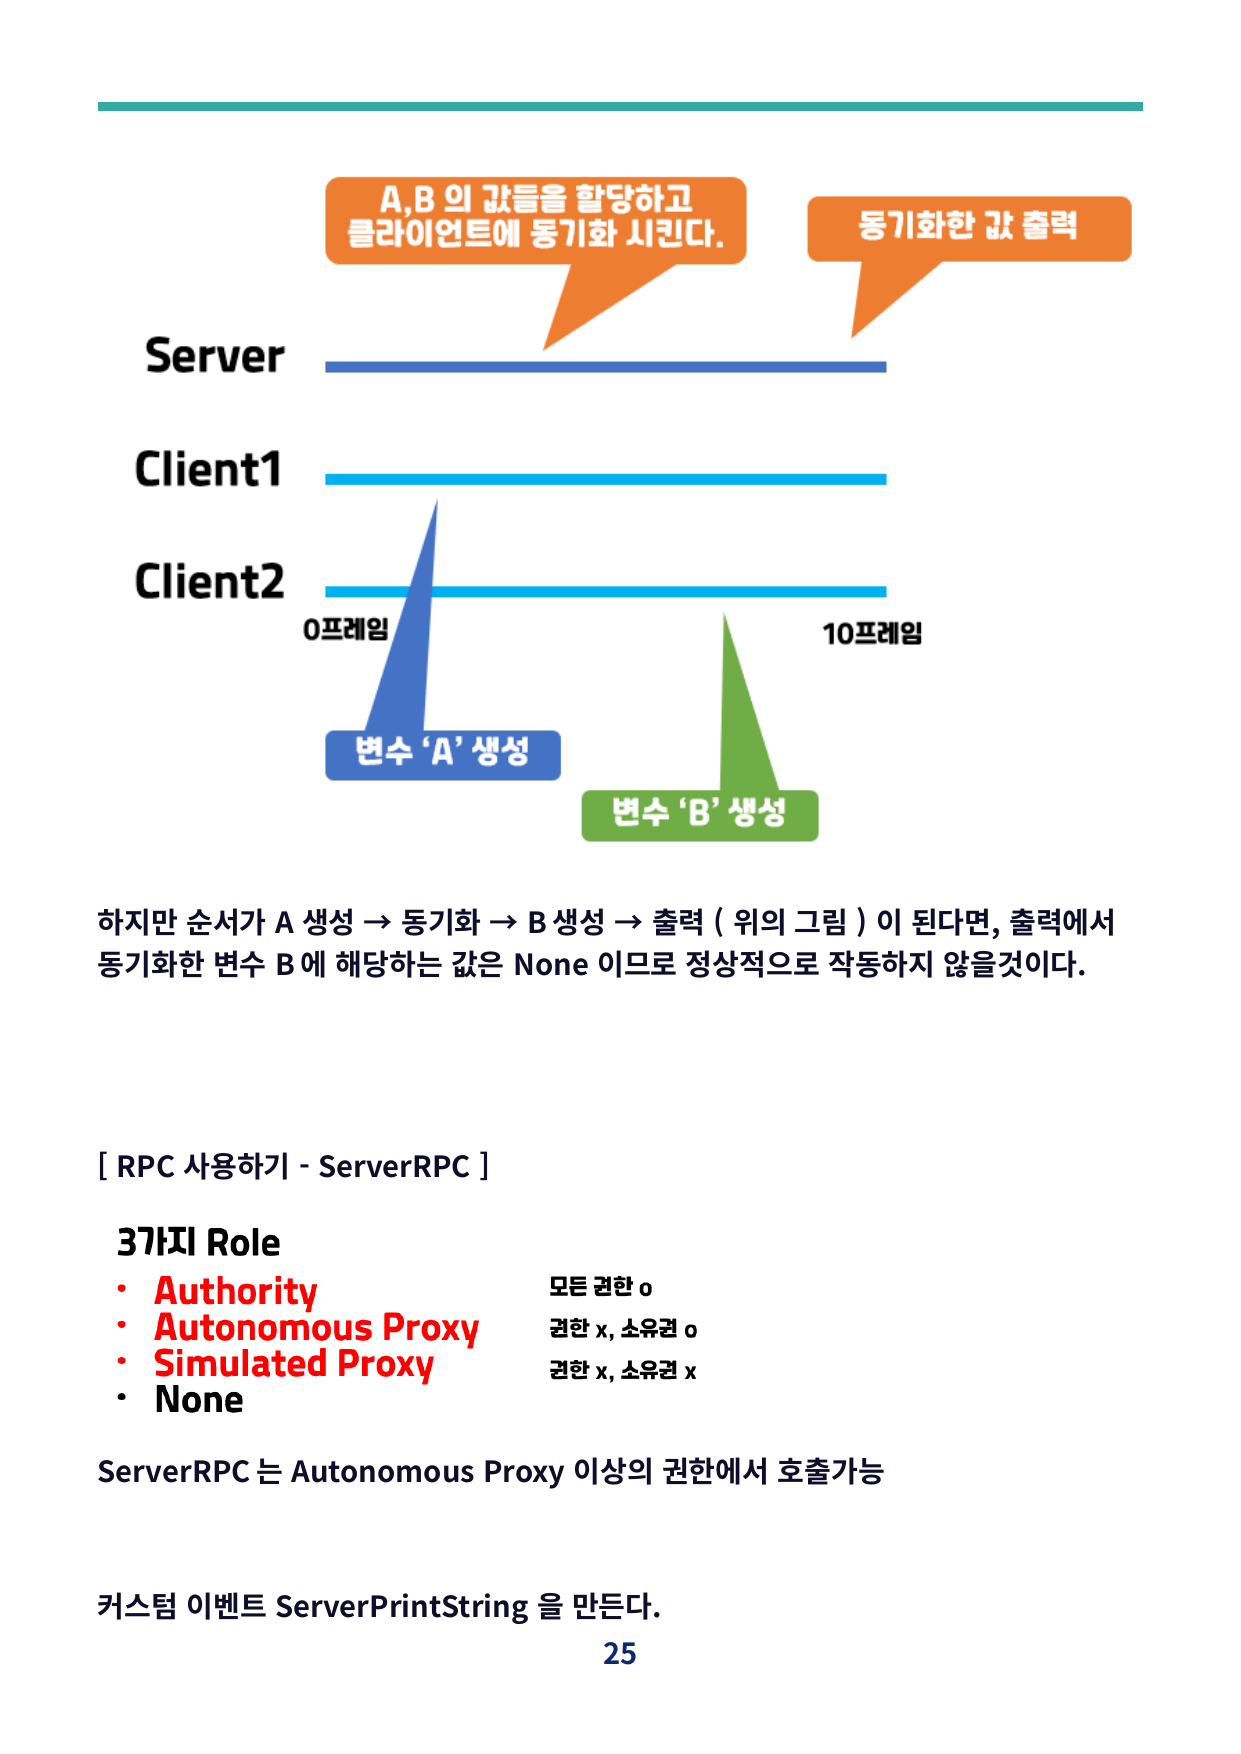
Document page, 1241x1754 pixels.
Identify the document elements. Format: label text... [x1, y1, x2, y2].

picture [97, 1211, 715, 1424]
subtitle [ RPC 사용하기 - ServerRPC ] [97, 1144, 1143, 1186]
subtitle 하지만 순서가 A 생성 → 동기화 → B생성 → 출력 ( 위의 그림 ) 이 된다면, 출력에서 동기화한 변수 B에 해당하는 값은 None 이므로 정상적으로 작동하지 않을것이다. [97, 899, 1143, 984]
subtitle 커스텀 이벤트 ServerPrintString 을 만든다. [97, 1583, 1143, 1626]
picture [97, 156, 1143, 875]
subtitle ServerRPC는 Autonomous Proxy 이상의 권한에서 호출가능 [97, 1449, 1143, 1491]
